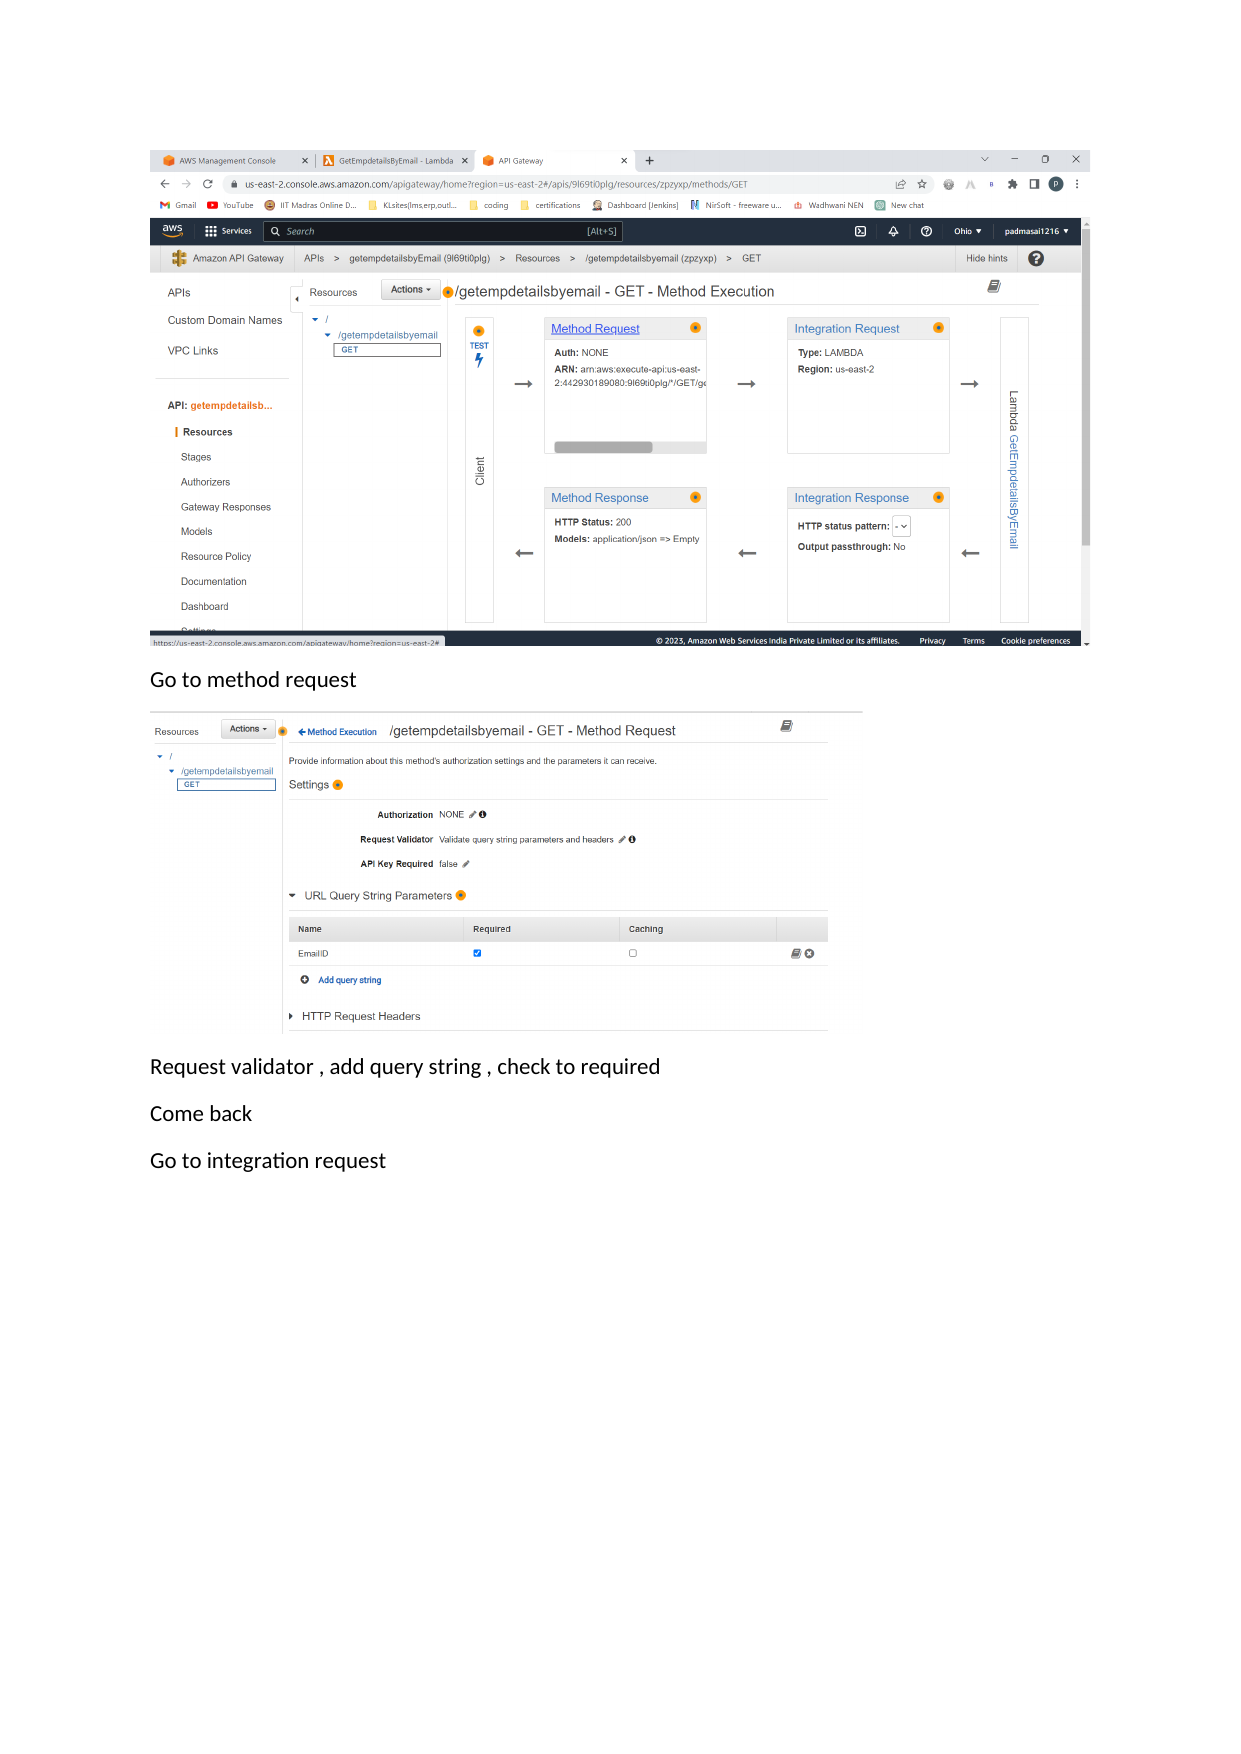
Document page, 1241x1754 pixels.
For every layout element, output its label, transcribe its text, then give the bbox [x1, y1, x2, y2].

text Request validator , add query string , check to required [150, 1052, 1090, 1081]
text Go to method request [150, 665, 1090, 693]
text Come back [150, 1099, 1090, 1127]
picture [150, 711, 863, 1034]
text Go to integration request [150, 1146, 1090, 1174]
picture [150, 150, 1091, 646]
